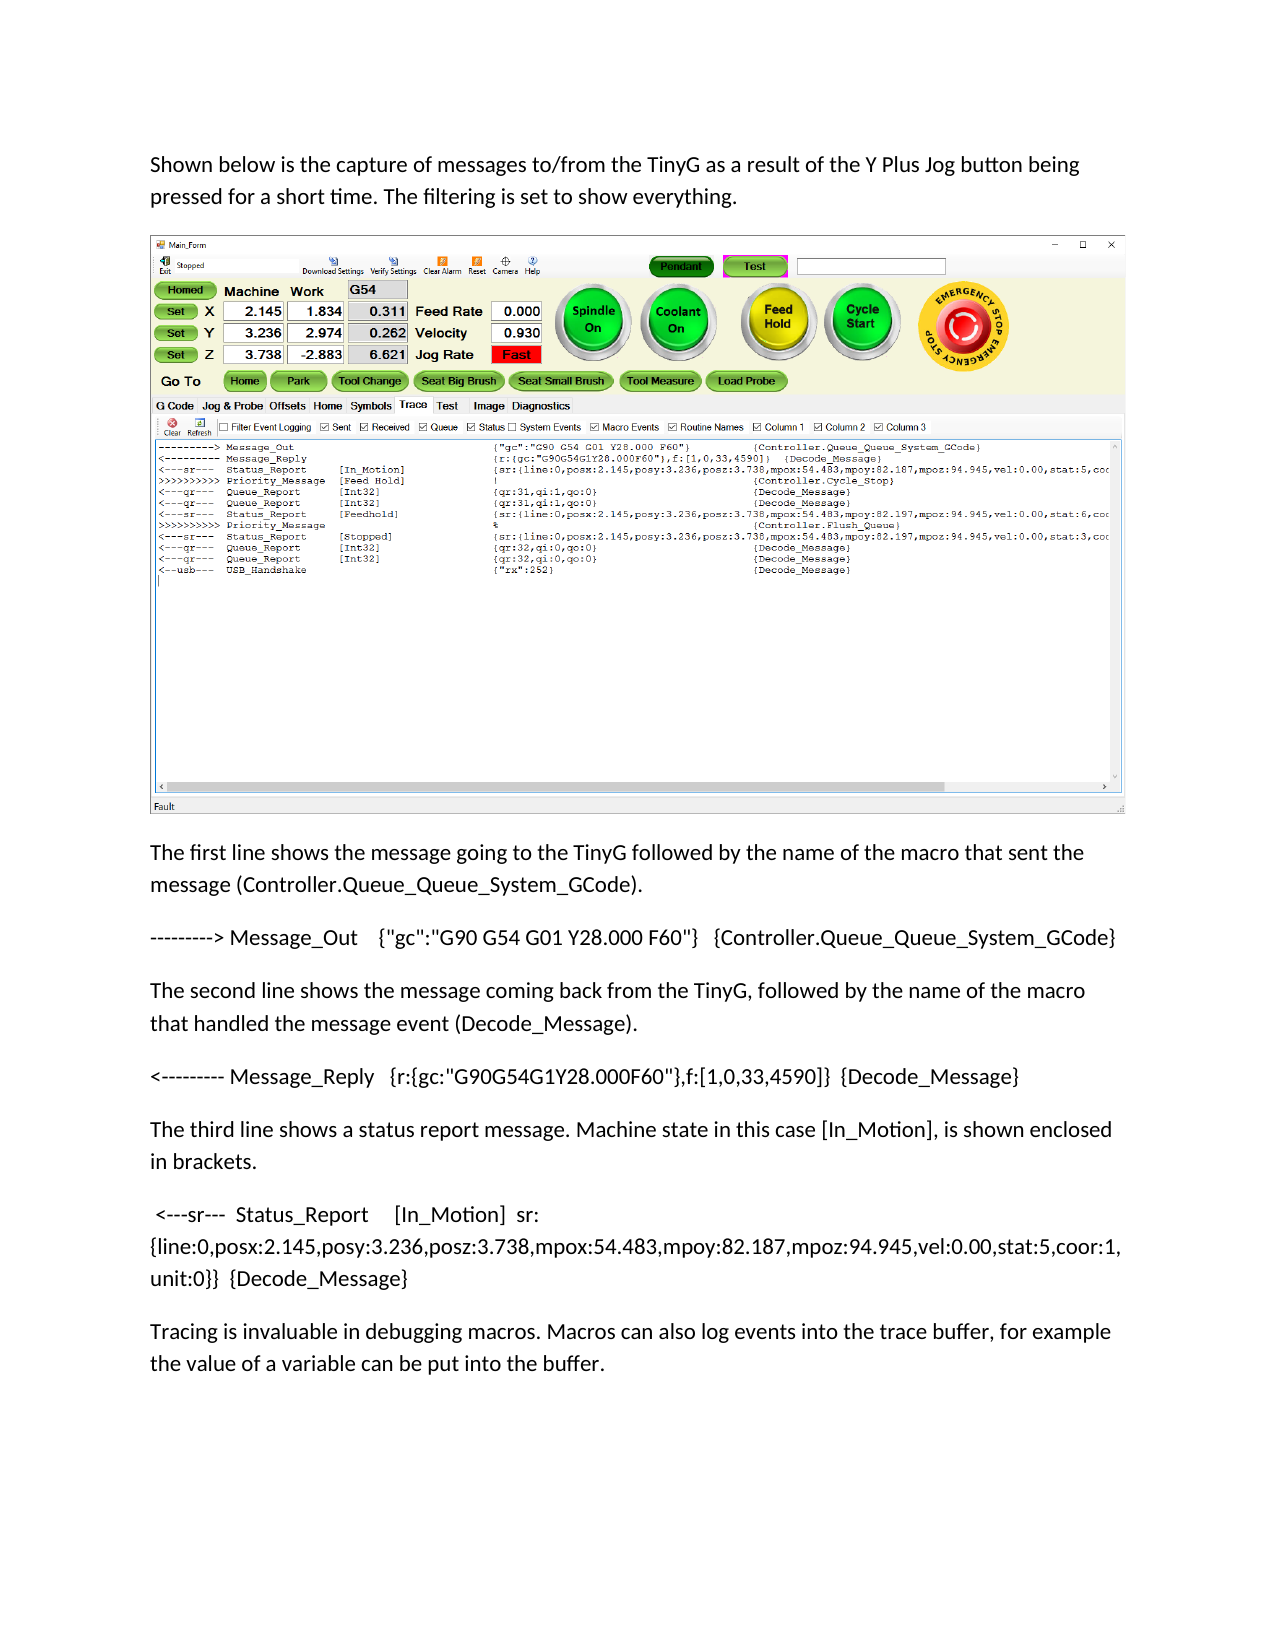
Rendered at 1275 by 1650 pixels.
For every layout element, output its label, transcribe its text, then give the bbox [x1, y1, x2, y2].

text Shown below is the capture of messages to/from the TinyG as a result of the Y Plus Jog button being pressed for a short time. The filtering is set to show everything. [150, 150, 1125, 210]
text The third line shows a status report message. Machine state in this case [In_Motion], is shown enclosed in brackets. [150, 1115, 1125, 1175]
text ---------> Message_Out {"gc":"G90 G54 G01 Y28.000 F60"} {Controller.Queue_Queue_System_GCode} [150, 923, 1125, 952]
text Tracing is invaluable in debugging macros. Macros can also log events into the trace buffer, for example the value of a variable can be put into the buffer. [150, 1317, 1125, 1378]
text <---sr--- Status_Report [In_Motion] sr:{line:0,posx:2.145,posy:3.236,posz:3.738,mpox:54.483,mpoy:82.187,mpoz:94.945,vel:0.00,stat:5,coor:1,unit:0}} {Decode_Message} [150, 1200, 1125, 1292]
picture [150, 235, 1125, 814]
text <--------- Message_Reply {r:{gc:"G90G54G1Y28.000F60"},f:[1,0,33,4590]} {Decode_Message} [150, 1062, 1125, 1090]
text The first line shows the message going to the TinyG followed by the name of the macro that sent the message (Controller.Queue_Queue_System_GCode). [150, 838, 1125, 898]
text The second line shows the message coming back from the TinyG, followed by the name of the macro that handled the message event (Decode_Message). [150, 977, 1125, 1037]
